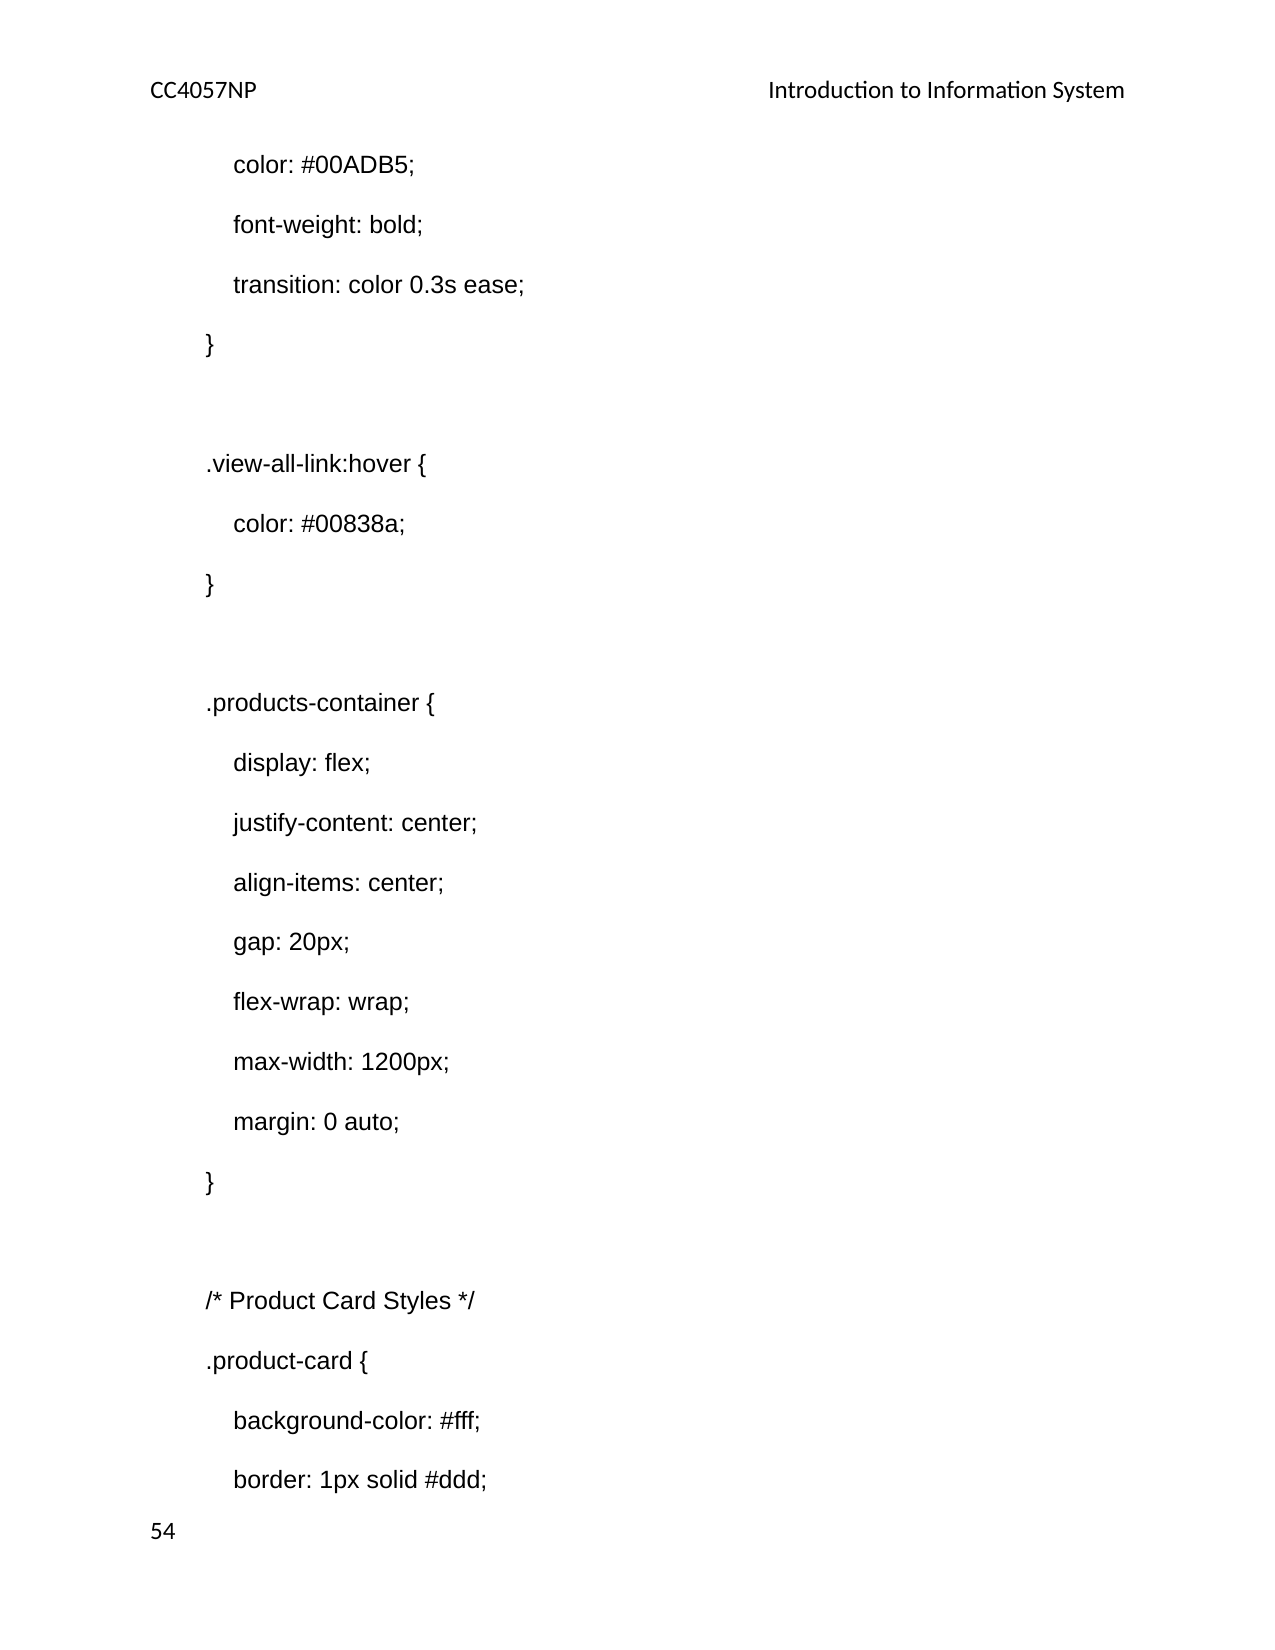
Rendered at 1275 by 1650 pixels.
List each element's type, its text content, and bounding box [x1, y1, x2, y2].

text color: #00ADB5; [150, 150, 1125, 179]
text transition: color 0.3s ease; [150, 269, 1125, 298]
text justify-content: center; [150, 808, 1125, 836]
text flex-wrap: wrap; [150, 987, 1125, 1016]
text /* Product Card Styles */ [150, 1286, 1125, 1315]
text gap: 20px; [150, 927, 1125, 956]
text .product-card { [150, 1346, 1125, 1374]
text display: flex; [150, 748, 1125, 777]
text } [150, 568, 1125, 597]
text .products-container { [150, 688, 1125, 717]
text color: #00838a; [150, 509, 1125, 537]
text font-weight: bold; [150, 210, 1125, 238]
text .view-all-link:hover { [150, 449, 1125, 478]
text margin: 0 auto; [150, 1107, 1125, 1135]
text max-width: 1200px; [150, 1047, 1125, 1076]
text } [150, 329, 1125, 358]
text } [150, 1166, 1125, 1195]
text border: 1px solid #ddd; [150, 1465, 1125, 1494]
text background-color: #fff; [150, 1406, 1125, 1434]
text align-items: center; [150, 867, 1125, 896]
